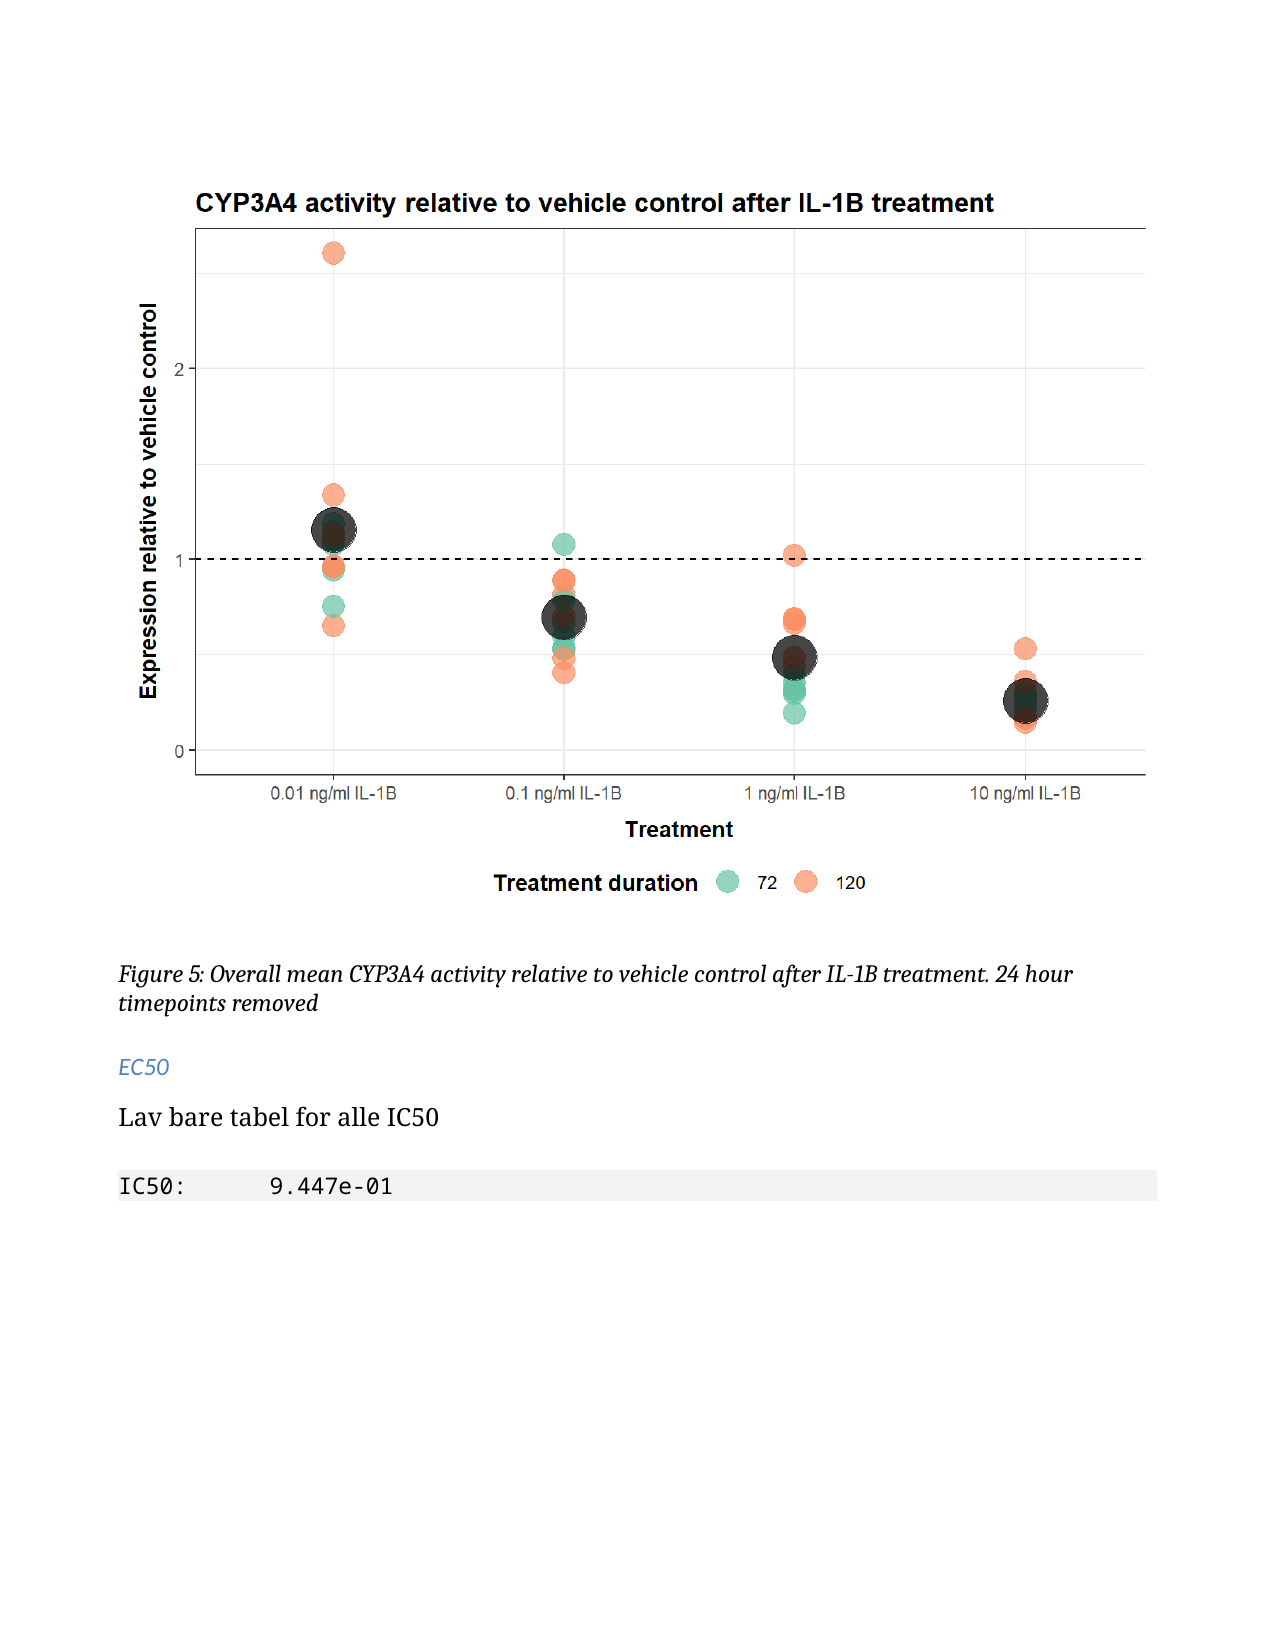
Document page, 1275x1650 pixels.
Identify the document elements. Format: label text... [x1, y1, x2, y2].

subtitle EC50 [118, 1051, 1157, 1081]
text IC50: 9.447e-01 [118, 1170, 1157, 1201]
text Lav bare tabel for alle IC50 [118, 1100, 1157, 1134]
picture [137, 181, 1146, 922]
table_header Figure 5: Overall mean CYP3A4 activity relative to vehicle control after IL-1B treatment. 24 hour timepoints removed [107, 177, 1146, 1030]
